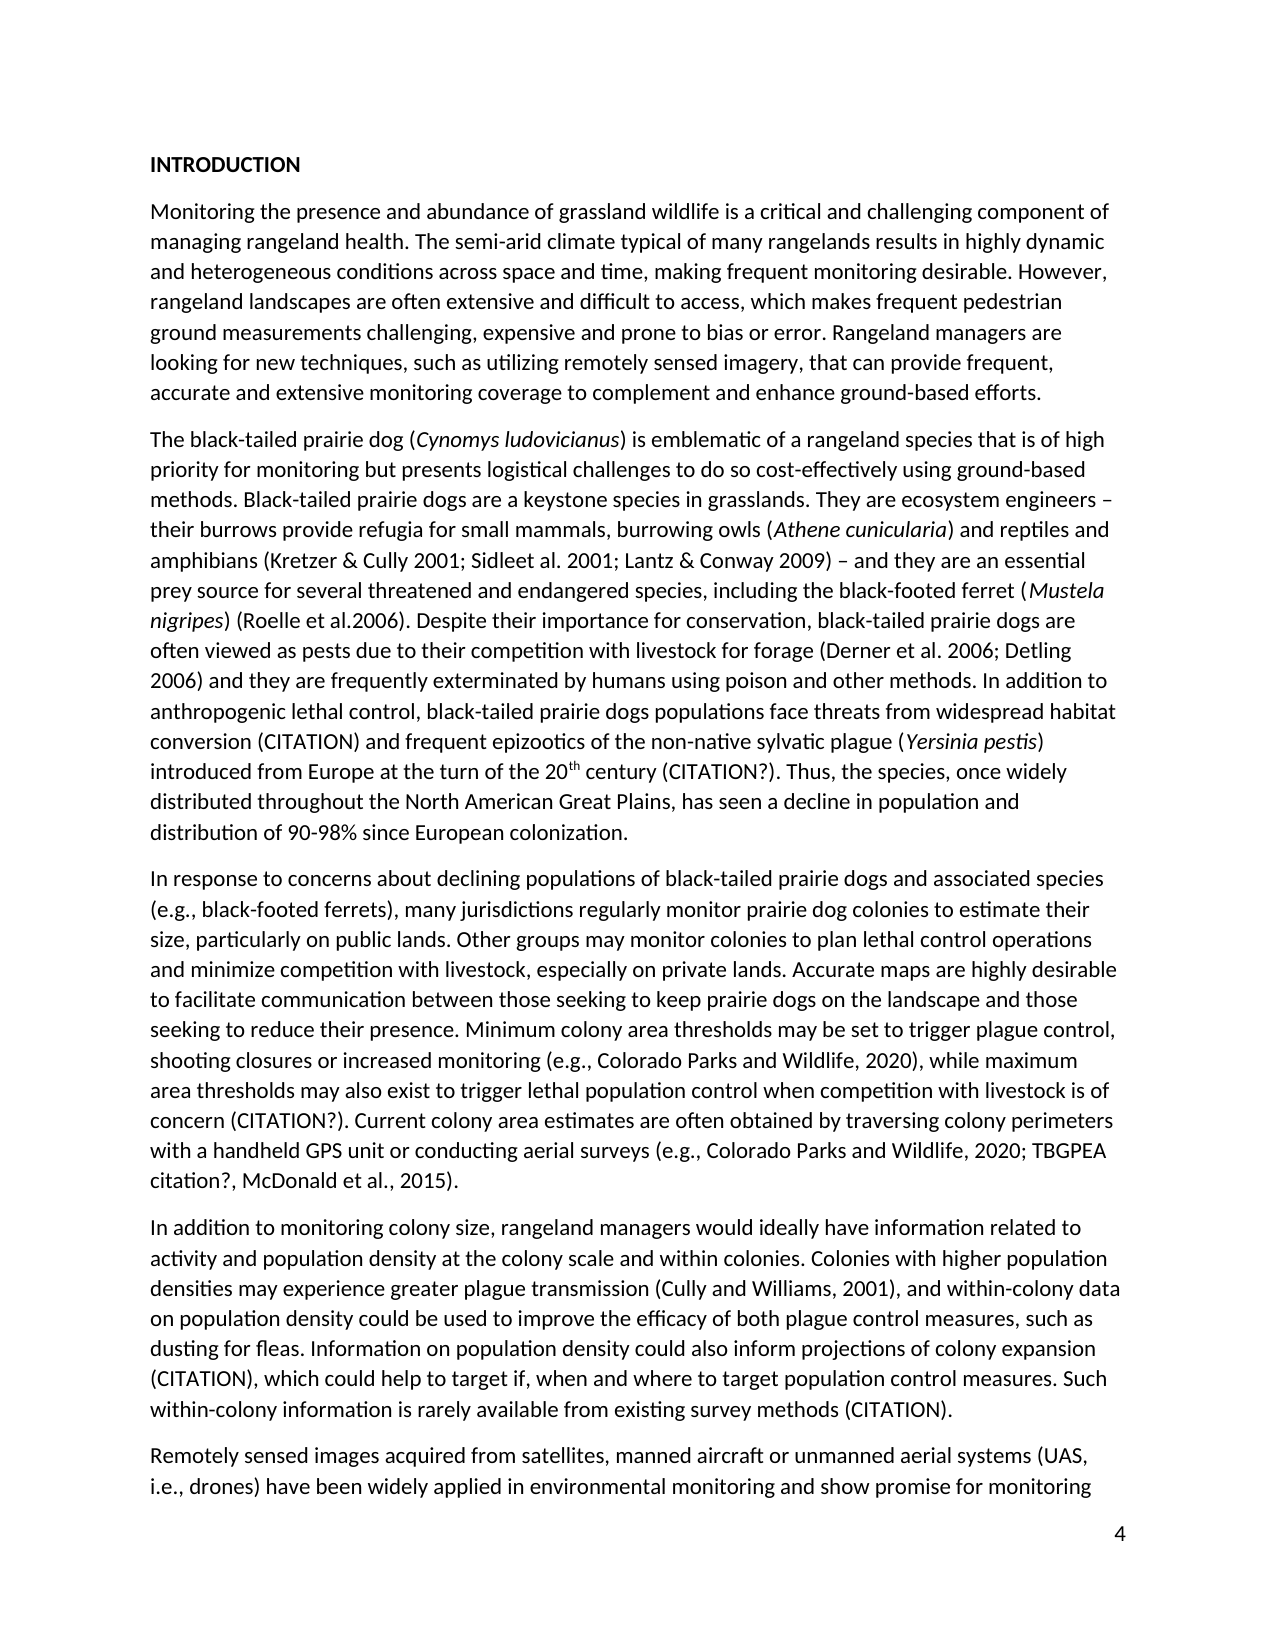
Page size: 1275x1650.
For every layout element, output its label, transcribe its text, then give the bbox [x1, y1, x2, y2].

text The black-tailed prairie dog (Cynomys ludovicianus) is emblematic of a rangeland species that is of high priority for monitoring but presents logistical challenges to do so cost-effectively using ground-based methods. Black-tailed prairie dogs are a keystone species in grasslands. They are ecosystem engineers – their burrows provide refugia for small mammals, burrowing owls (Athene cunicularia) and reptiles and amphibians (Kretzer & Cully 2001; Sidleet al. 2001; Lantz & Conway 2009) – and they are an essential prey source for several threatened and endangered species, including the black-footed ferret (Mustela nigripes) (Roelle et al.2006). Despite their importance for conservation, black-tailed prairie dogs are often viewed as pests due to their competition with livestock for forage (Derner et al. 2006; Detling 2006) and they are frequently exterminated by humans using poison and other methods. In addition to anthropogenic lethal control, black-tailed prairie dogs populations face threats from widespread habitat conversion (CITATION) and frequent epizootics of the non-native sylvatic plague (Yersinia pestis) introduced from Europe at the turn of the 20th century (CITATION?). Thus, the species, once widely distributed throughout the North American Great Plains, has seen a decline in population and distribution of 90-98% since European colonization. [150, 425, 1125, 846]
text In addition to monitoring colony size, rangeland managers would ideally have information related to activity and population density at the colony scale and within colonies. Colonies with higher population densities may experience greater plague transmission (Cully and Williams, 2001), and within-colony data on population density could be used to improve the efficacy of both plague control measures, such as dusting for fleas. Information on population density could also inform projections of colony expansion (CITATION), which could help to target if, when and where to target population control measures. Such within-colony information is rarely available from existing survey methods (CITATION). [150, 1213, 1125, 1423]
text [150, 1442, 1125, 1500]
text INTRODUCTION [150, 150, 1125, 178]
text In response to concerns about declining populations of black-tailed prairie dogs and associated species (e.g., black-footed ferrets), many jurisdictions regularly monitor prairie dog colonies to estimate their size, particularly on public lands. Other groups may monitor colonies to plan lethal control operations and minimize competition with livestock, especially on private lands. Accurate maps are highly desirable to facilitate communication between those seeking to keep prairie dogs on the landscape and those seeking to reduce their presence. Minimum colony area thresholds may be set to trigger plague control, shooting closures or increased monitoring (e.g., Colorado Parks and Wildlife, 2020), while maximum area thresholds may also exist to trigger lethal population control when competition with livestock is of concern (CITATION?). Current colony area estimates are often obtained by traversing colony perimeters with a handheld GPS unit or conducting aerial surveys (e.g., Colorado Parks and Wildlife, 2020; TBGPEA citation?, McDonald et al., 2015). [150, 864, 1125, 1195]
text Monitoring the presence and abundance of grassland wildlife is a critical and challenging component of managing rangeland health. The semi-arid climate typical of many rangelands results in highly dynamic and heterogeneous conditions across space and time, making frequent monitoring desirable. However, rangeland landscapes are often extensive and difficult to access, which makes frequent pedestrian ground measurements challenging, expensive and prone to bias or error. Rangeland managers are looking for new techniques, such as utilizing remotely sensed imagery, that can provide frequent, accurate and extensive monitoring coverage to complement and enhance ground-based efforts. [150, 197, 1125, 406]
